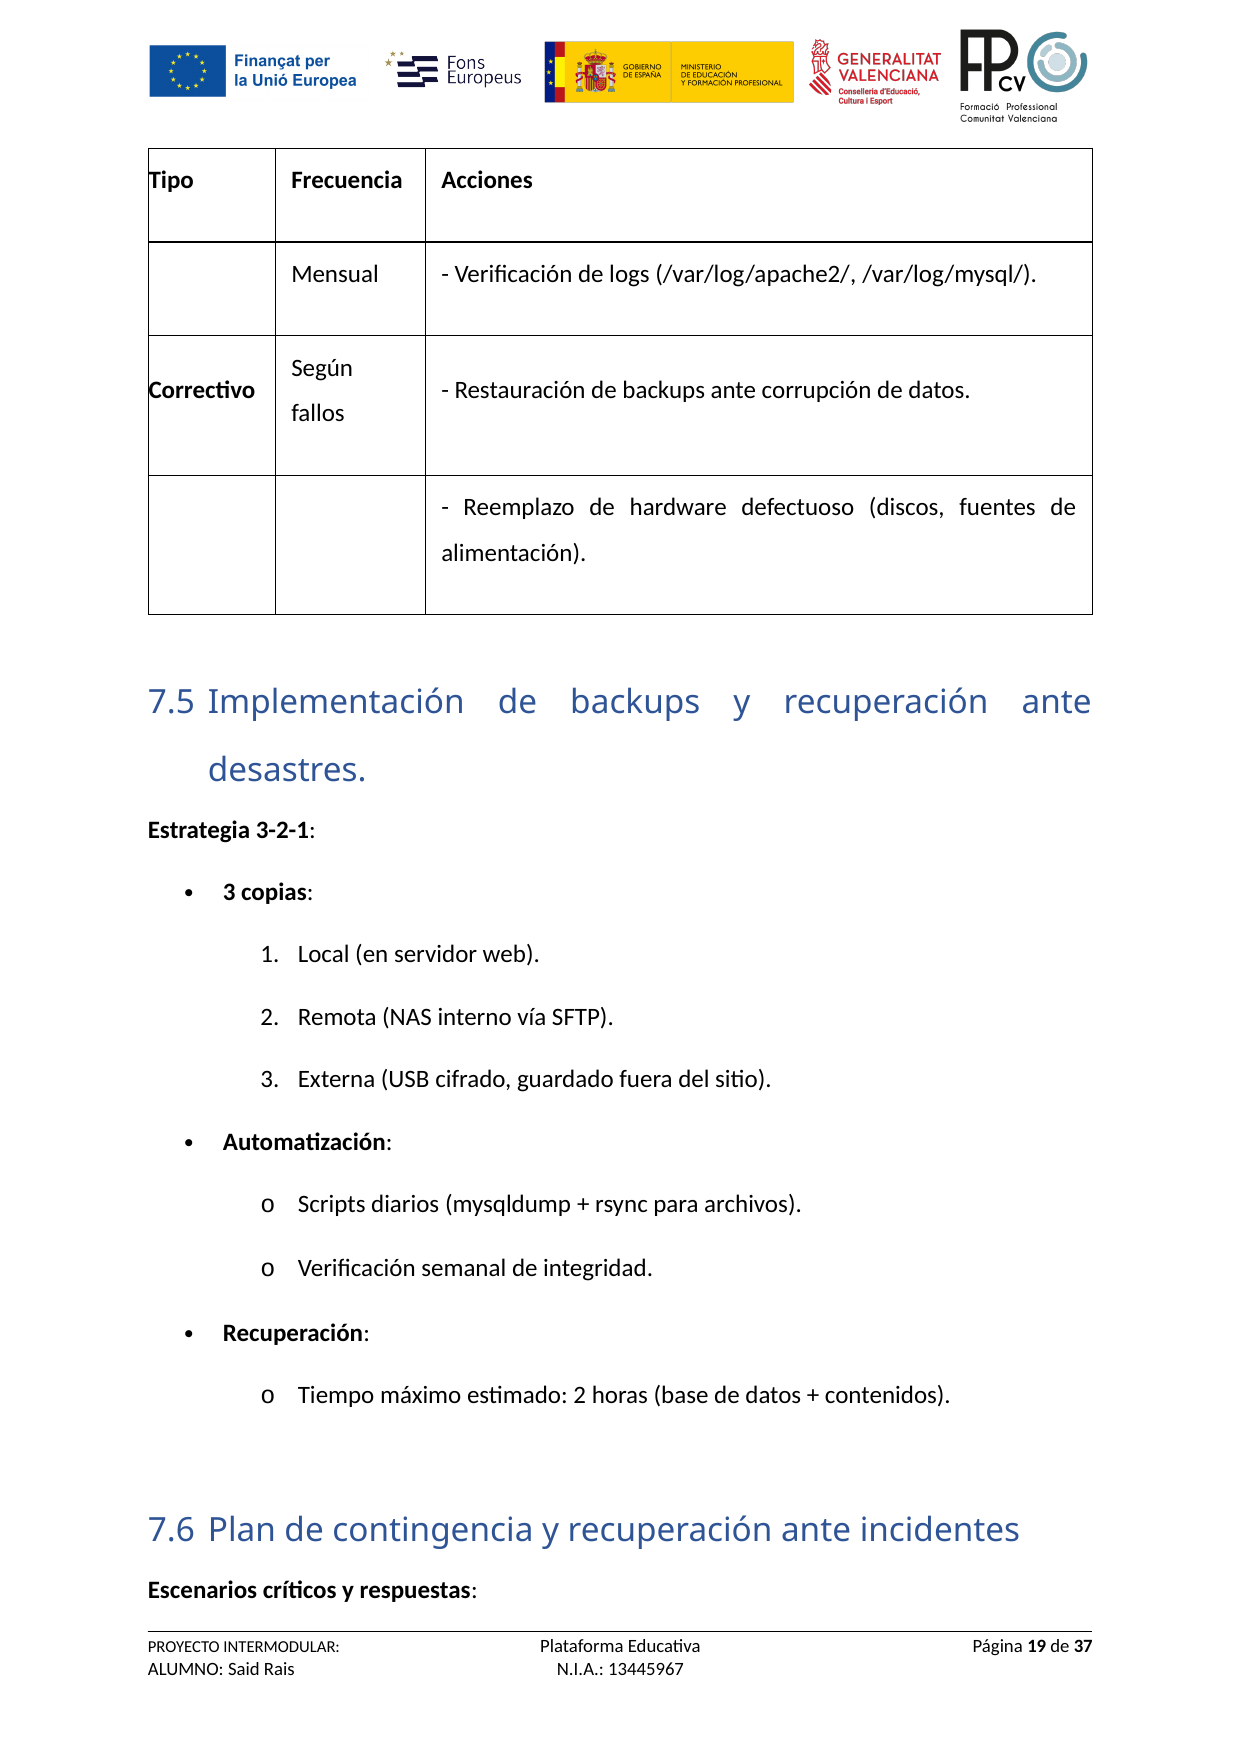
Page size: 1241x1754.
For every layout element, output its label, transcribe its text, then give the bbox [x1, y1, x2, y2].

text Estrategia 3-2-1: [148, 814, 1092, 844]
list 3 copias: [185, 876, 1092, 907]
list Scripts diarios (mysqldump + rsync para archivos). [260, 1188, 1092, 1220]
table_cell Correctivo [149, 336, 275, 475]
list Tiempo máximo estimado: 2 horas (base de datos + contenidos). [260, 1379, 1092, 1411]
picture [809, 39, 941, 105]
table_header Tipo [149, 149, 275, 241]
text Escenarios críticos y respuestas: [148, 1574, 1092, 1604]
table_cell Según fallos [276, 336, 425, 475]
table_header Acciones [426, 149, 1092, 241]
subtitle Plan de contingencia y recuperación ante incidentes [148, 1506, 1092, 1551]
table_cell [276, 476, 425, 614]
list Recuperación: [185, 1317, 1092, 1347]
table_cell [149, 476, 275, 614]
list Remota (NAS interno vía SFTP). [260, 1001, 1092, 1032]
subtitle Implementación de backups y recuperación ante desastres. [148, 678, 1092, 791]
table_cell - Verificación de logs (/var/log/apache2/, /var/log/mysql/). [426, 243, 1092, 335]
picture [543, 40, 795, 104]
table_header Frecuencia [276, 149, 425, 241]
picture [955, 22, 1091, 127]
list Automatización: [185, 1126, 1092, 1156]
table_cell [149, 243, 275, 335]
list Externa (USB cifrado, guardado fuera del sitio). [260, 1063, 1092, 1094]
table_cell Mensual [276, 243, 425, 335]
list Verificación semanal de integridad. [260, 1252, 1092, 1284]
picture [384, 50, 530, 94]
table_cell - Reemplazo de hardware defectuoso (discos, fuentes de alimentación). [426, 476, 1092, 614]
picture [147, 44, 370, 102]
list Local (en servidor web). [260, 939, 1092, 969]
table_cell - Restauración de backups ante corrupción de datos. [426, 336, 1092, 475]
